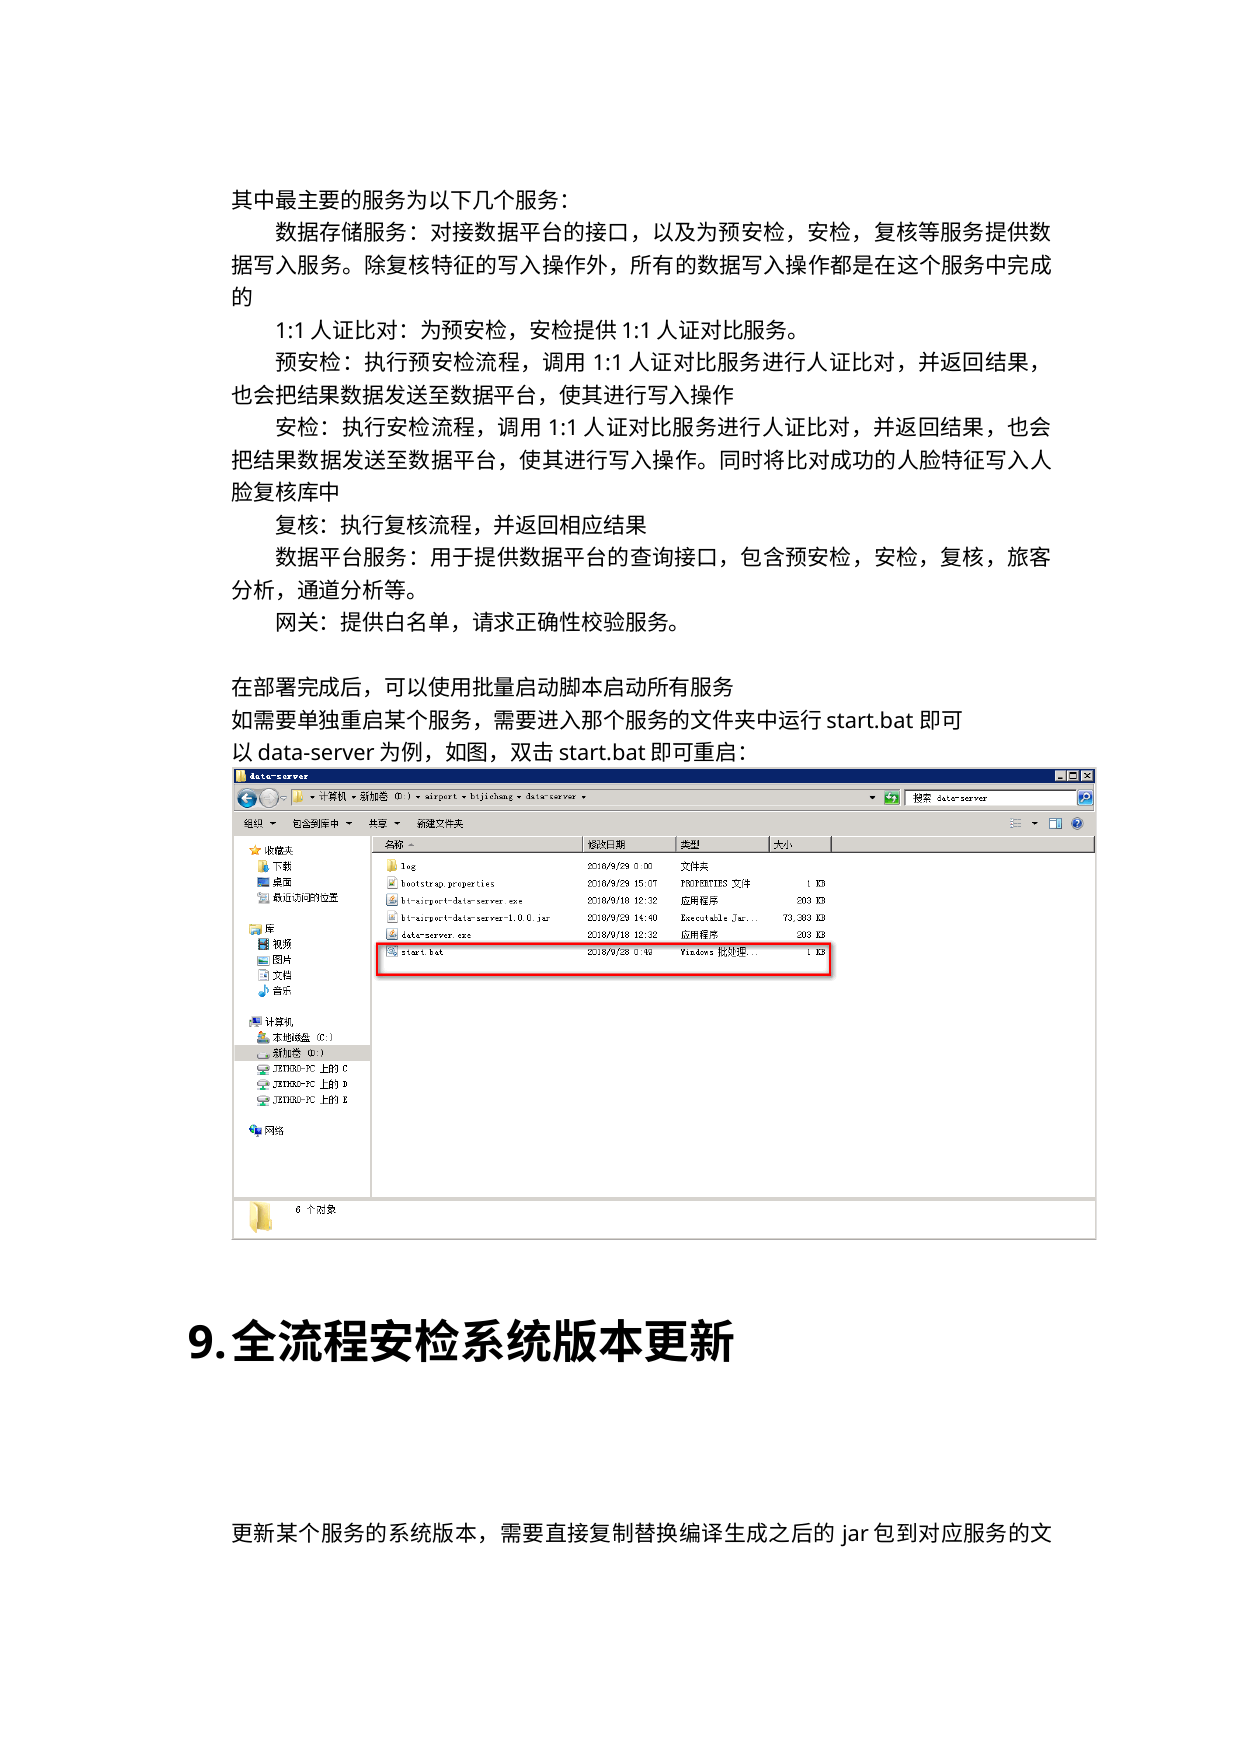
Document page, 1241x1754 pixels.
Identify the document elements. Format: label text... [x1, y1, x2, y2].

text 网关：提供白名单，请求正确性校验服务。 [231, 605, 1053, 637]
picture [231, 767, 1097, 1240]
text 以data-server为例，如图，双击start.bat即可重启： [187, 735, 1053, 767]
text 其中最主要的服务为以下几个服务： [187, 182, 1053, 215]
subtitle 全流程安检系统版本更新 [187, 1290, 1053, 1388]
text 1:1人证比对：为预安检，安检提供1:1人证对比服务。 [231, 312, 1053, 345]
text 数据存储服务：对接数据平台的接口，以及为预安检，安检，复核等服务提供数据写入服务。除复核特征的写入操作外，所有的数据写入操作都是在这个服务中完成的 [231, 215, 1053, 312]
text 如需要单独重启某个服务，需要进入那个服务的文件夹中运行start.bat 即可 [187, 702, 1053, 735]
text 数据平台服务：用于提供数据平台的查询接口，包含预安检，安检，复核，旅客分析，通道分析等。 [231, 540, 1053, 605]
text 预安检：执行预安检流程，调用1:1人证对比服务进行人证比对，并返回结果，也会把结果数据发送至数据平台，使其进行写入操作 [231, 345, 1053, 410]
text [231, 1516, 1053, 1548]
text 安检：执行安检流程，调用1:1人证对比服务进行人证比对，并返回结果，也会把结果数据发送至数据平台，使其进行写入操作。同时将比对成功的人脸特征写入人脸复核库中 [231, 410, 1053, 507]
text 复核：执行复核流程，并返回相应结果 [231, 507, 1053, 540]
text 在部署完成后，可以使用批量启动脚本启动所有服务 [187, 670, 1053, 702]
